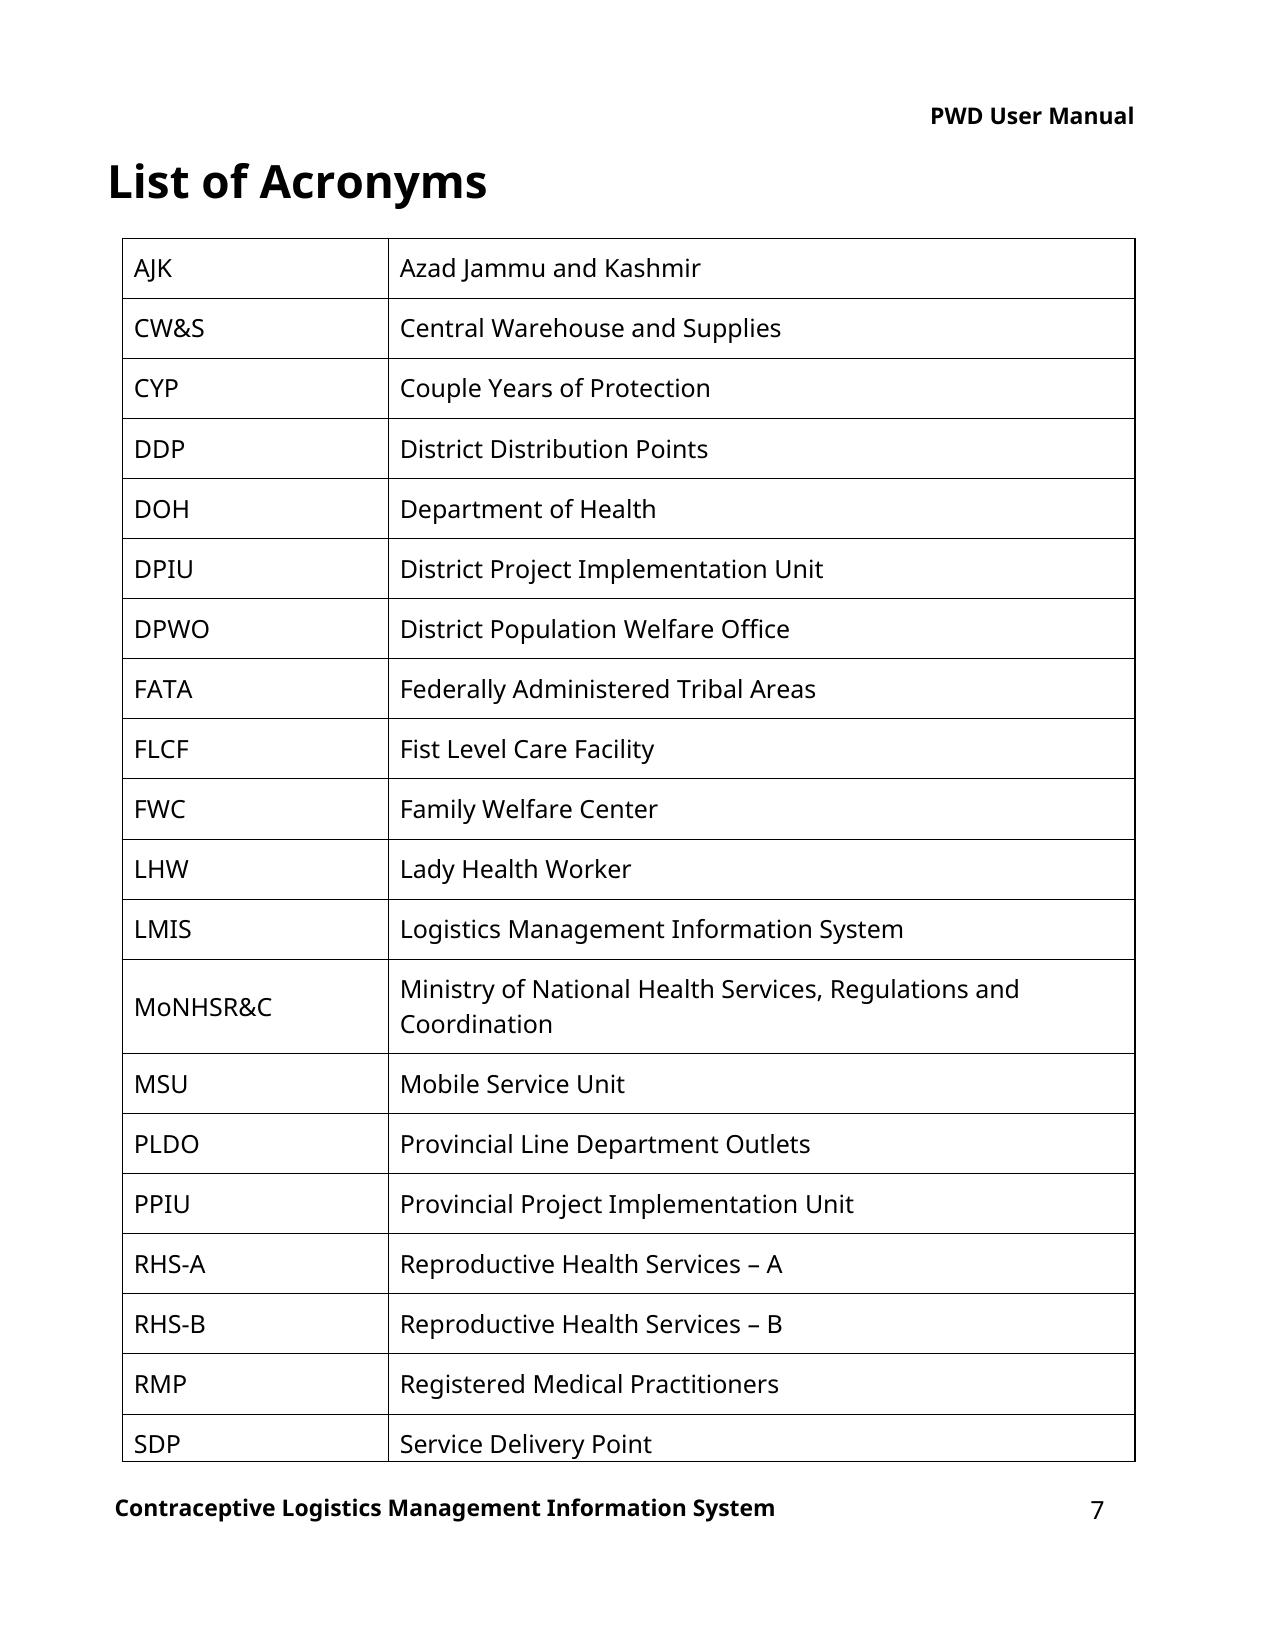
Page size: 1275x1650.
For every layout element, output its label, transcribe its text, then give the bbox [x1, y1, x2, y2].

table_header AJK [123, 239, 388, 297]
table_cell DPWO [123, 599, 388, 658]
table_cell Reproductive Health Services – A [389, 1234, 1134, 1293]
table_cell Fist Level Care Facility [389, 719, 1134, 778]
table_cell MoNHSR&C [123, 960, 388, 1053]
table_header Azad Jammu and Kashmir [389, 239, 1134, 297]
table_cell Department of Health [389, 479, 1134, 538]
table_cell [389, 1415, 1134, 1461]
table_cell Lady Health Worker [389, 840, 1134, 898]
table_cell District Population Welfare Office [389, 599, 1134, 658]
table_cell Central Warehouse and Supplies [389, 299, 1134, 358]
table_cell FATA [123, 659, 388, 718]
table_cell DOH [123, 479, 388, 538]
table_cell Logistics Management Information System [389, 900, 1134, 959]
table_cell Provincial Project Implementation Unit [389, 1174, 1134, 1233]
table_cell PLDO [123, 1114, 388, 1173]
table_cell DDP [123, 419, 388, 478]
table_cell Provincial Line Department Outlets [389, 1114, 1134, 1173]
table_cell LHW [123, 840, 388, 898]
table_cell Registered Medical Practitioners [389, 1354, 1134, 1413]
table_cell CYP [123, 359, 388, 418]
table_cell Federally Administered Tribal Areas [389, 659, 1134, 718]
table_cell CW&S [123, 299, 388, 358]
table_cell RHS-A [123, 1234, 388, 1293]
table_cell Family Welfare Center [389, 779, 1134, 838]
table_cell RMP [123, 1354, 388, 1413]
table_cell Mobile Service Unit [389, 1054, 1134, 1113]
table_cell SDP [123, 1415, 388, 1461]
table_cell DPIU [123, 539, 388, 598]
table_cell RHS-B [123, 1294, 388, 1353]
table_cell Couple Years of Protection [389, 359, 1134, 418]
table_cell FLCF [123, 719, 388, 778]
table_cell Reproductive Health Services – B [389, 1294, 1134, 1353]
table_cell Ministry of National Health Services, Regulations and Coordination [389, 960, 1134, 1053]
table_cell LMIS [123, 900, 388, 959]
table_cell District Project Implementation Unit [389, 539, 1134, 598]
table_cell PPIU [123, 1174, 388, 1233]
table_cell FWC [123, 779, 388, 838]
table_cell MSU [123, 1054, 388, 1113]
subtitle List of Acronyms [107, 150, 1134, 212]
table_cell District Distribution Points [389, 419, 1134, 478]
